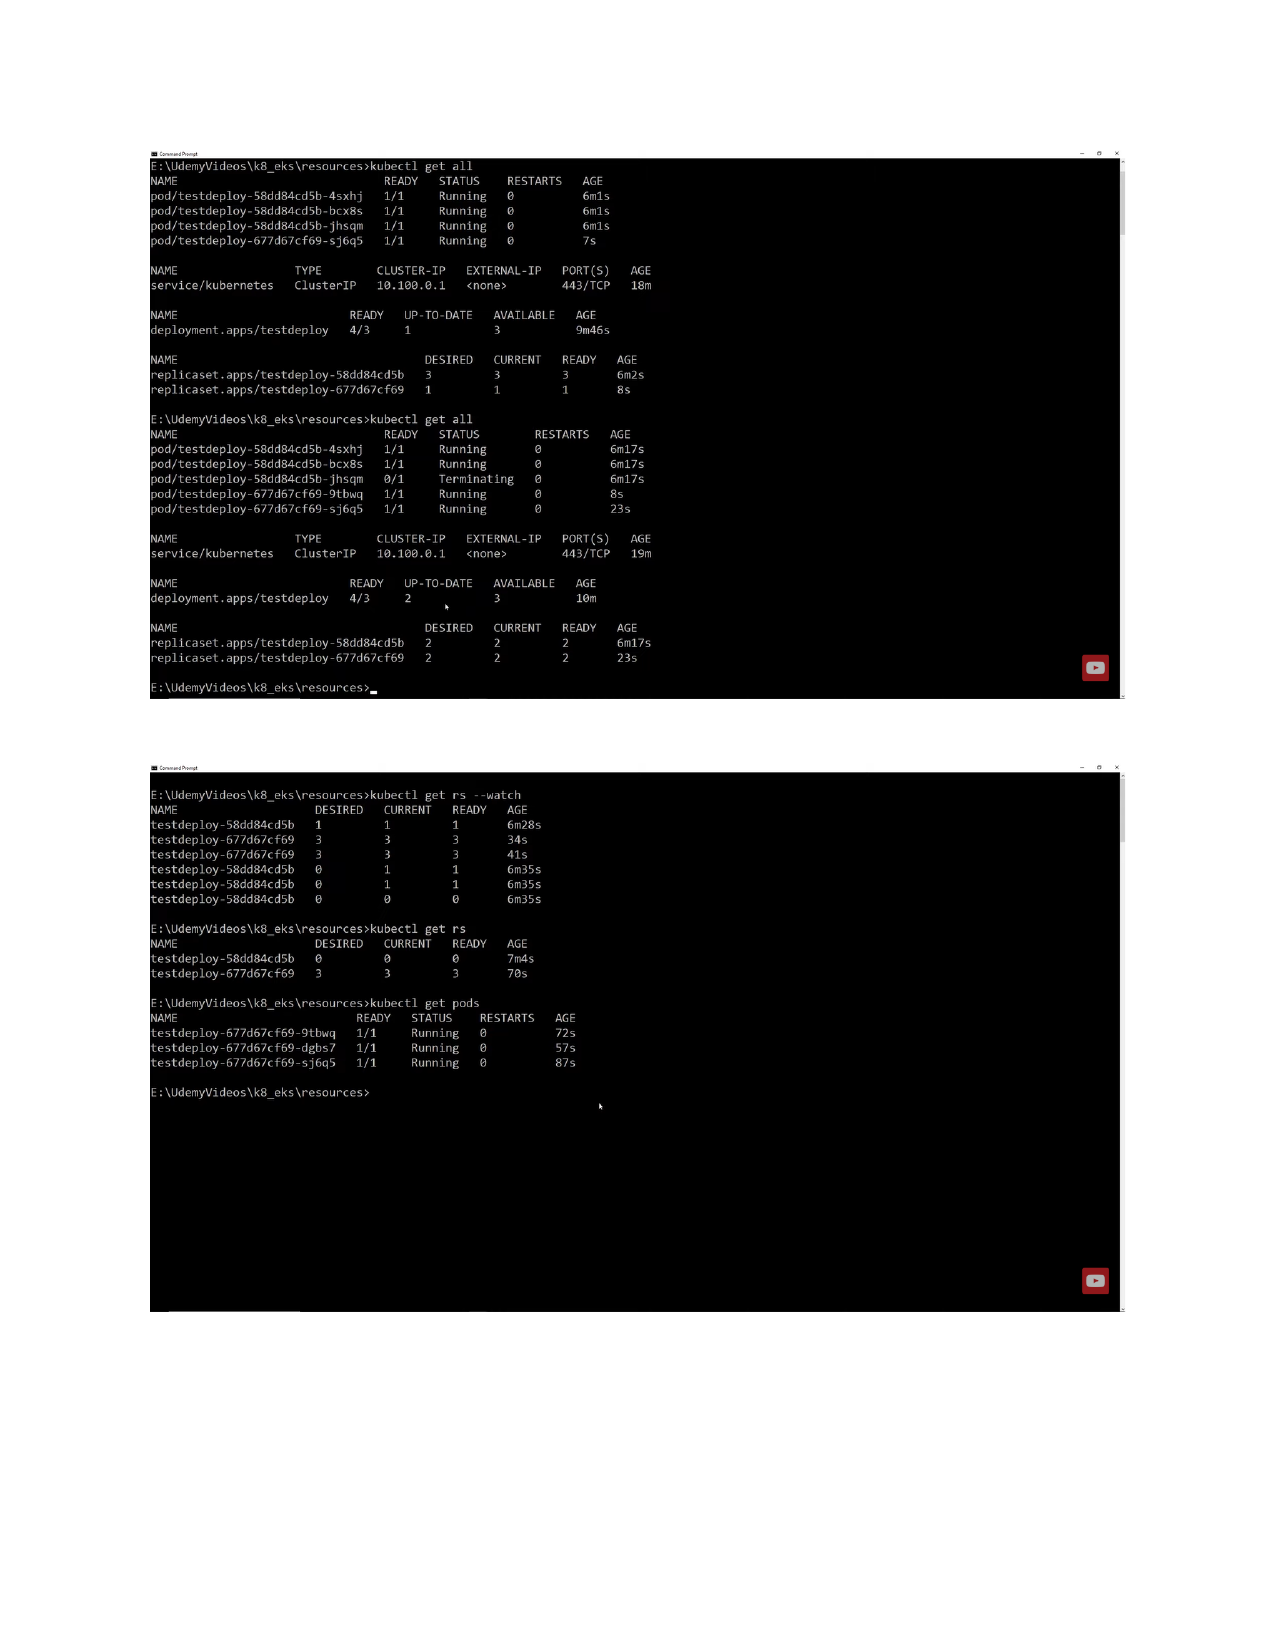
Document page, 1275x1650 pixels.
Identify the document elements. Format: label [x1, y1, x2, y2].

picture [150, 763, 1125, 1312]
picture [150, 150, 1125, 699]
